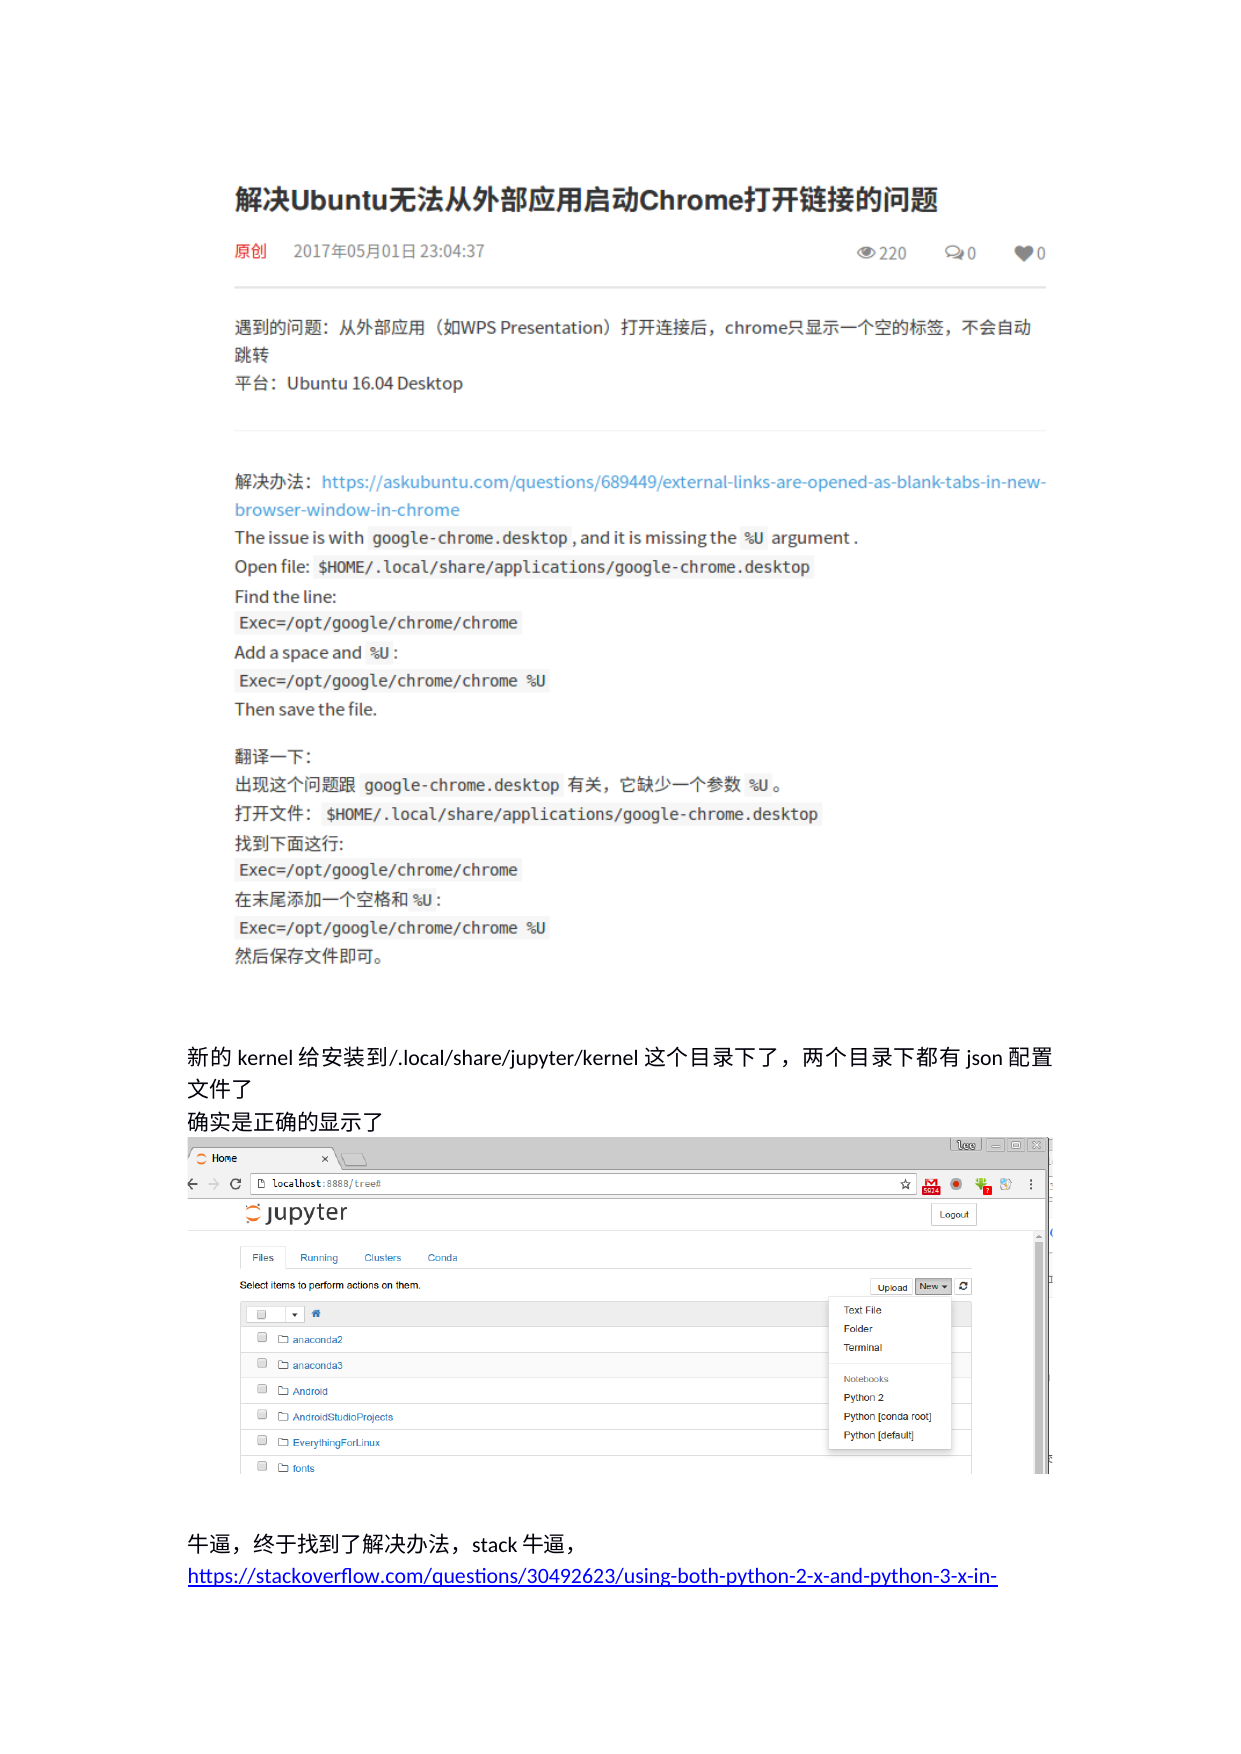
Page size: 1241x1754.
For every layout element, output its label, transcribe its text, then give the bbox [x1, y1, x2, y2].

text 确实是正确的显示了 [187, 1104, 1053, 1137]
picture [187, 162, 1053, 979]
text 新的kernel给安装到/.local/share/jupyter/kernel这个目录下了，两个目录下都有json配置文件了 [187, 1039, 1053, 1104]
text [187, 1559, 1053, 1592]
text 牛逼，终于找到了解决办法，stack牛逼， [187, 1527, 1053, 1559]
picture [187, 1137, 1053, 1474]
